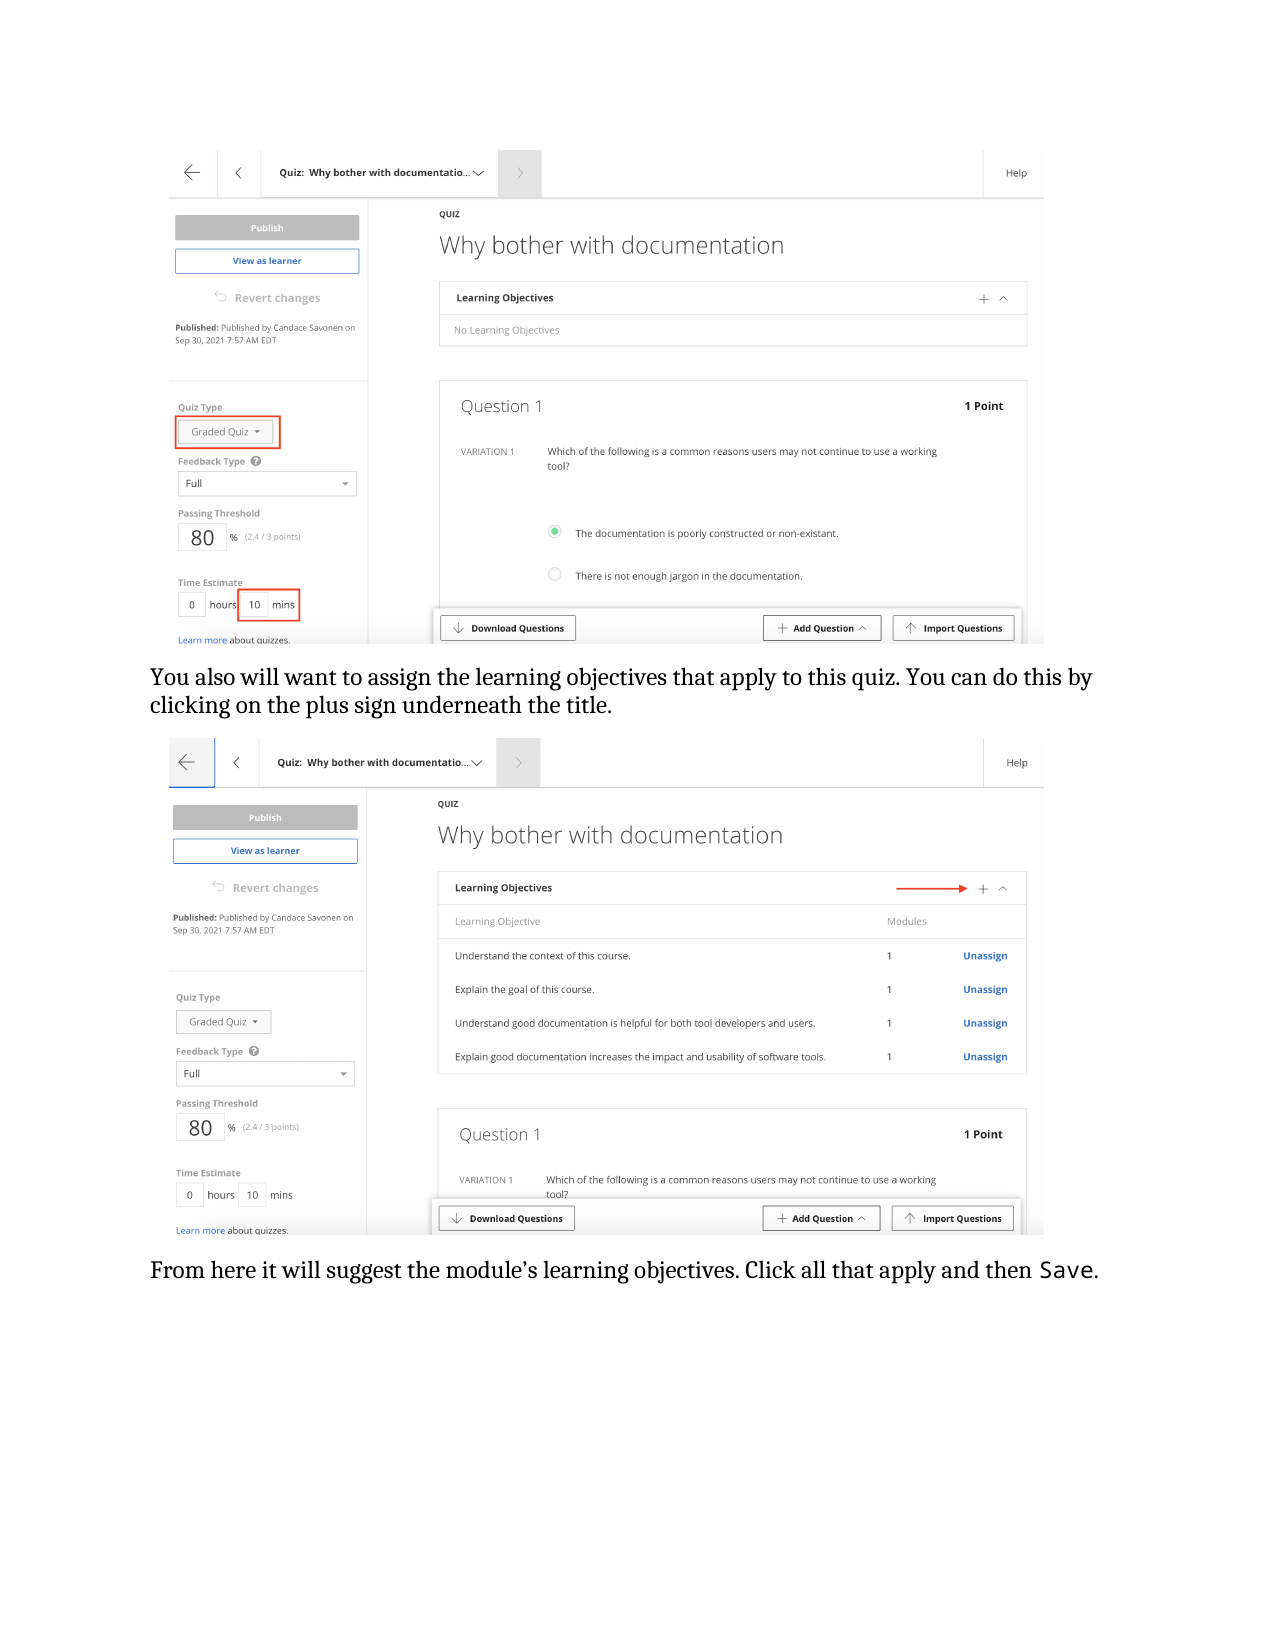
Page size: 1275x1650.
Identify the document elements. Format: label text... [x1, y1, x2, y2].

picture [168, 738, 1044, 1235]
text You also will want to assign the learning objectives that apply to this quiz. You can do this by clicking on the plus sign underneath the title. [150, 663, 1125, 720]
text From here it will suggest the module’s learning objectives. Click all that apply and then Save. [150, 1254, 1125, 1285]
picture [168, 150, 1044, 644]
